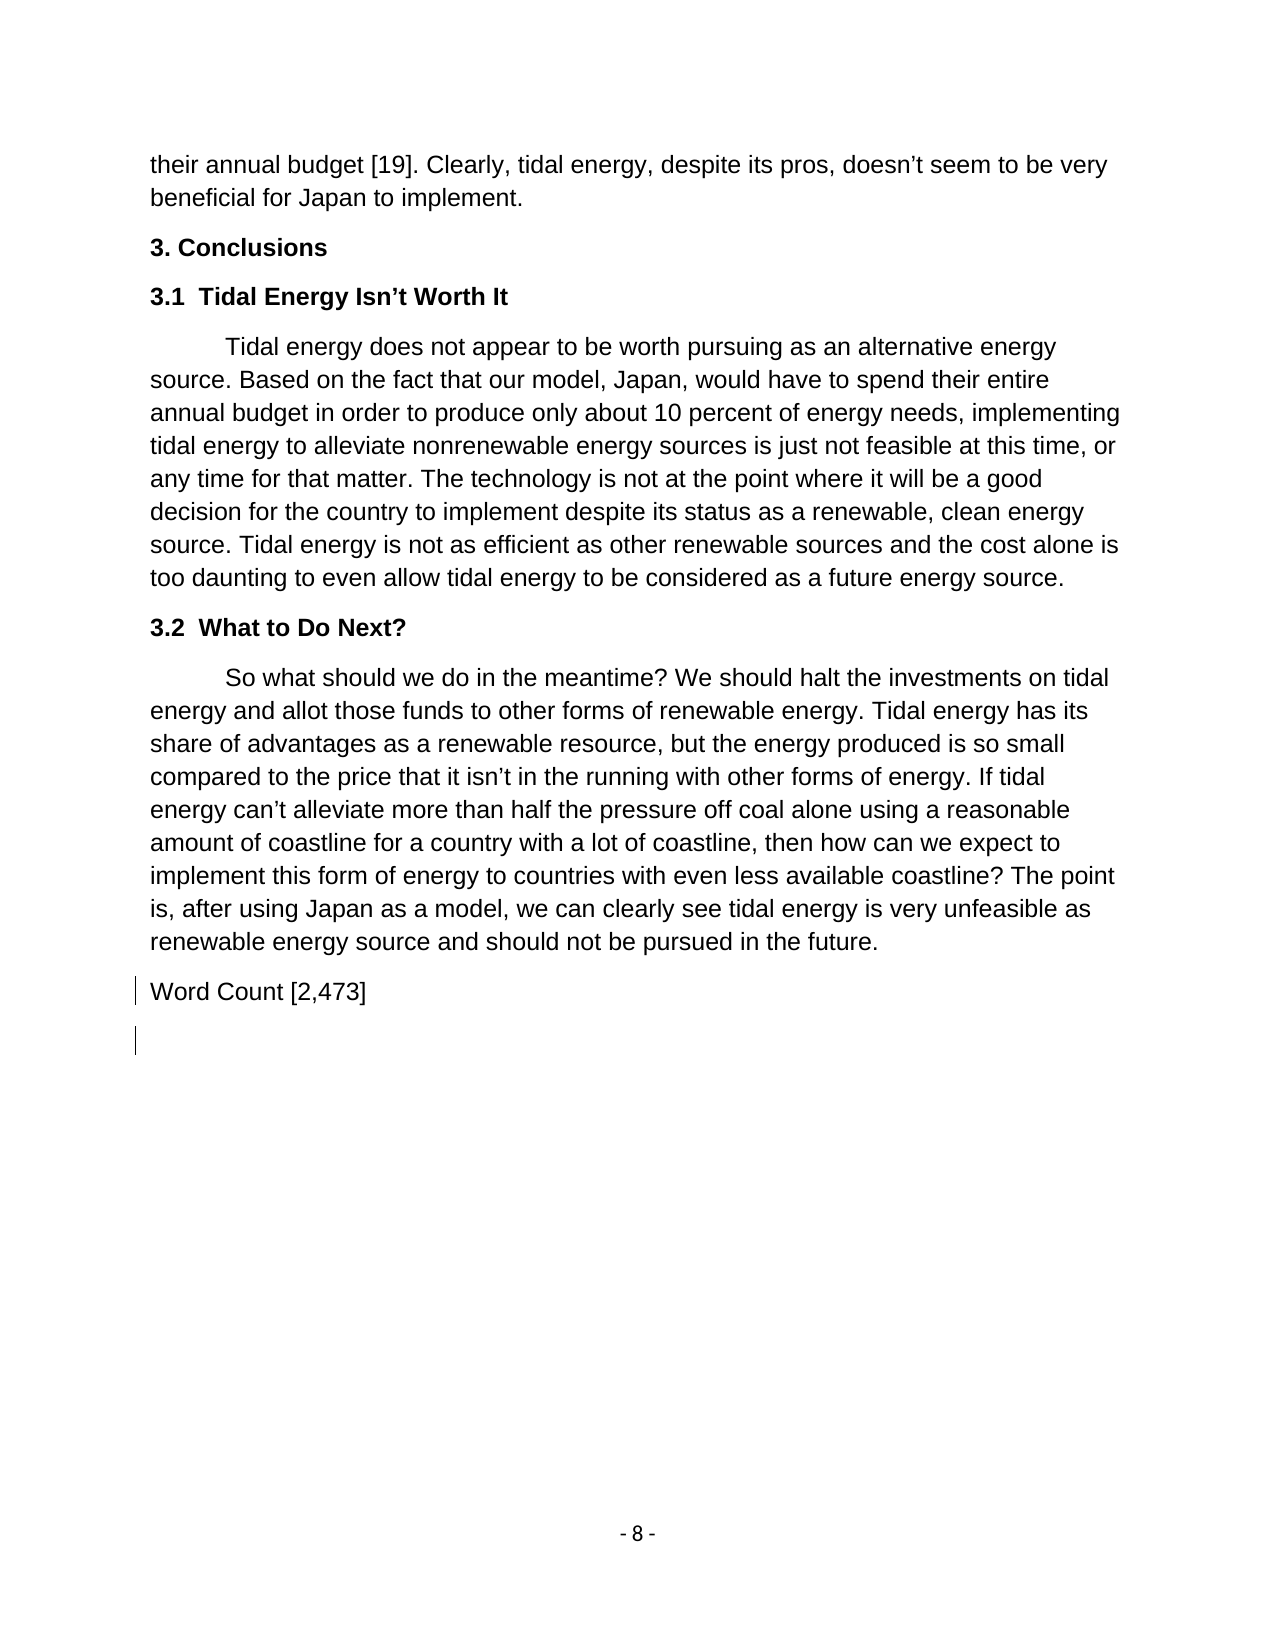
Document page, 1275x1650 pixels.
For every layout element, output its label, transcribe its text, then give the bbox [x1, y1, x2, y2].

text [150, 150, 1125, 212]
text So what should we do in the meantime? We should halt the investments on tidal energy and allot those funds to other forms of renewable energy. Tidal energy has its share of advantages as a renewable resource, but the energy produced is so small compared to the price that it isn’t in the running with other forms of energy. If tidal energy can’t alleviate more than half the pressure off coal alone using a reasonable amount of coastline for a country with a lot of coastline, then how can we expect to implement this form of energy to countries with even less available coastline? The point is, after using Japan as a model, we can clearly see tidal energy is very unfeasible as renewable energy source and should not be pursued in the future. [150, 663, 1125, 956]
text 3. Conclusions [150, 233, 1125, 261]
text Word Count [2,473] [150, 976, 1125, 1005]
text 3.1 Tidal Energy Isn’t Worth It [150, 282, 1125, 311]
text Tidal energy does not appear to be worth pursuing as an alternative energy source. Based on the fact that our model, Japan, would have to spend their entire annual budget in order to produce only about 10 percent of energy needs, implementing tidal energy to alleviate nonrenewable energy sources is just not feasible at this time, or any time for that matter. The technology is not at the point where it will be a good decision for the country to implement despite its status as a renewable, clean energy source. Tidal energy is not as efficient as other renewable sources and the cost alone is too daunting to even allow tidal energy to be considered as a future energy source. [150, 332, 1125, 592]
text 3.2 What to Do Next? [150, 613, 1125, 642]
